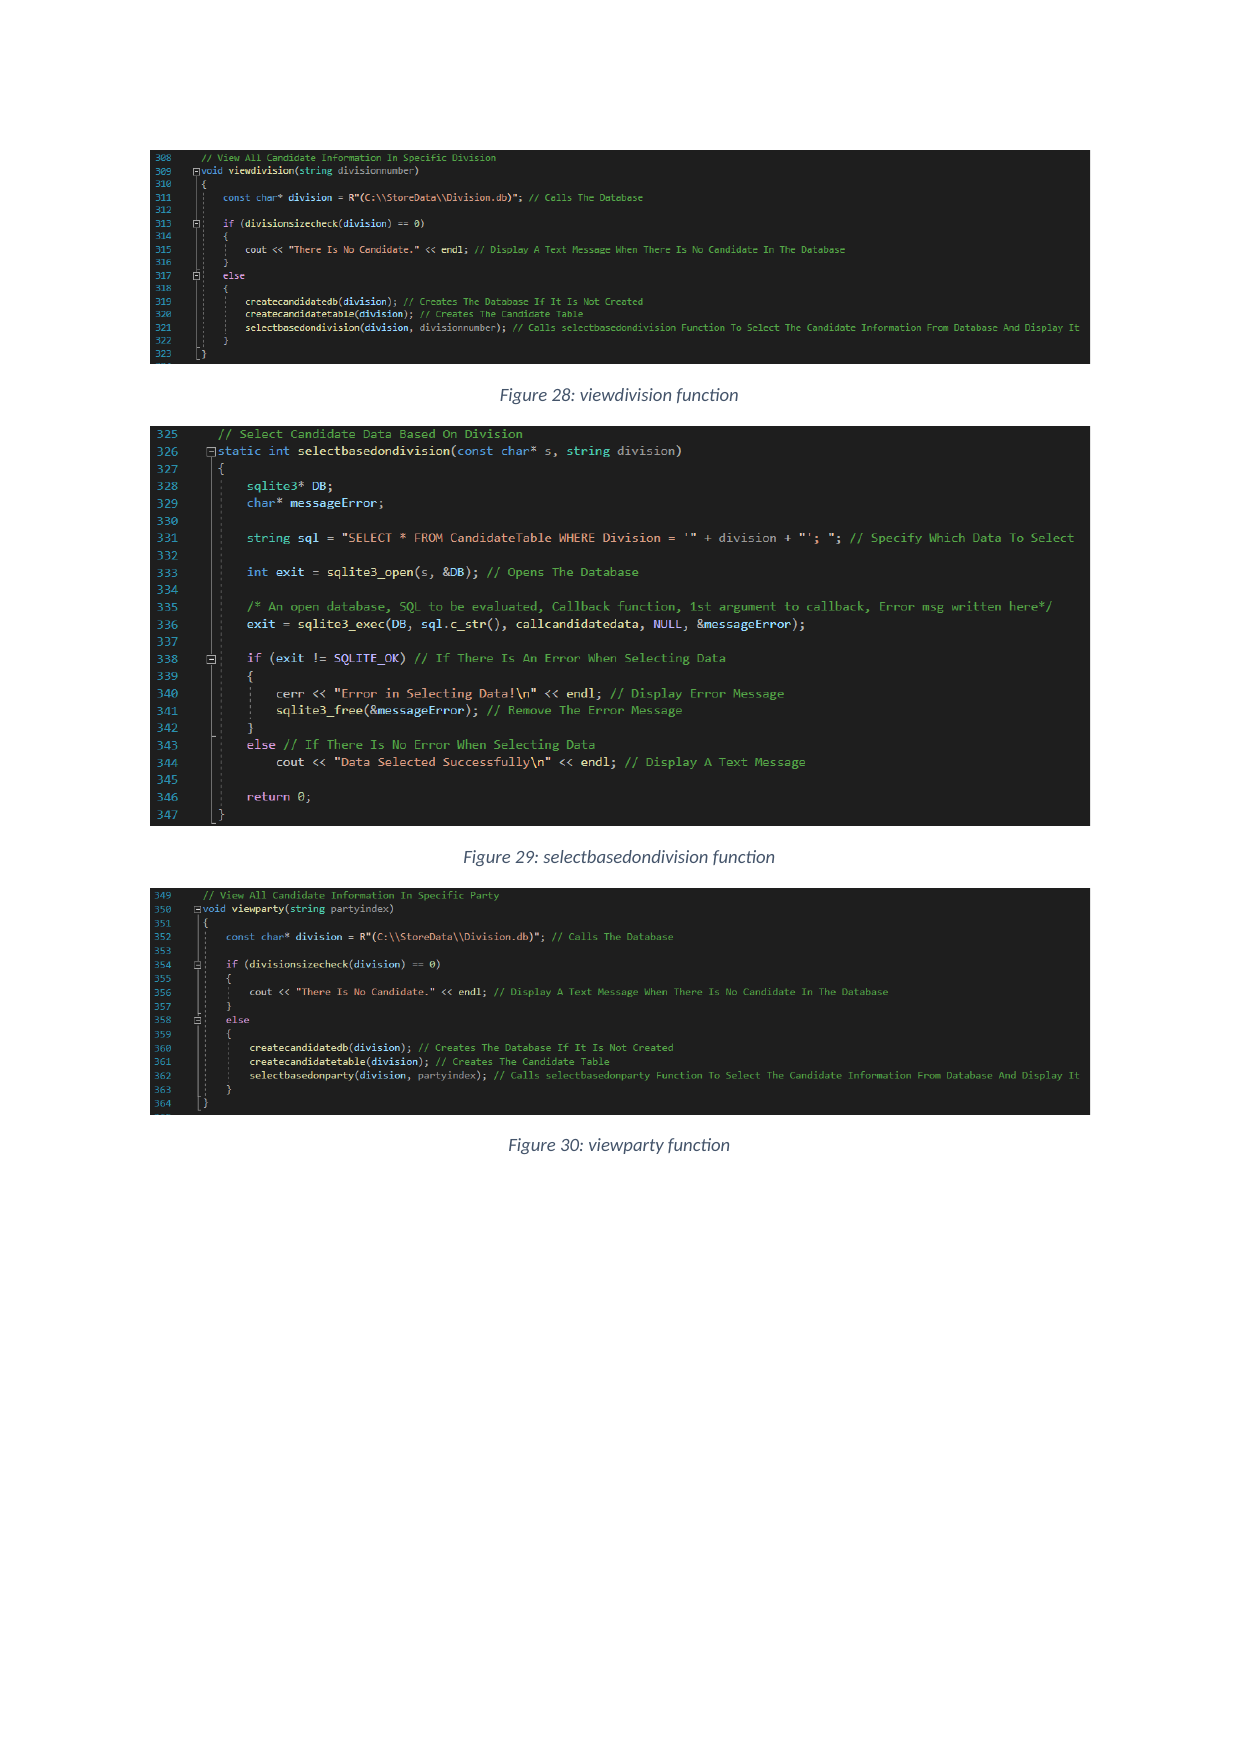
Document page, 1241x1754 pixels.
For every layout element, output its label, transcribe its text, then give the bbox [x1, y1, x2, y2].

picture [150, 426, 1091, 826]
text Figure 29: selectbasedondivision function [150, 845, 1090, 868]
text Figure 30: viewparty function [150, 1133, 1090, 1156]
text Figure 28: viewdivision function [150, 383, 1090, 406]
picture [150, 888, 1091, 1115]
picture [150, 150, 1091, 364]
